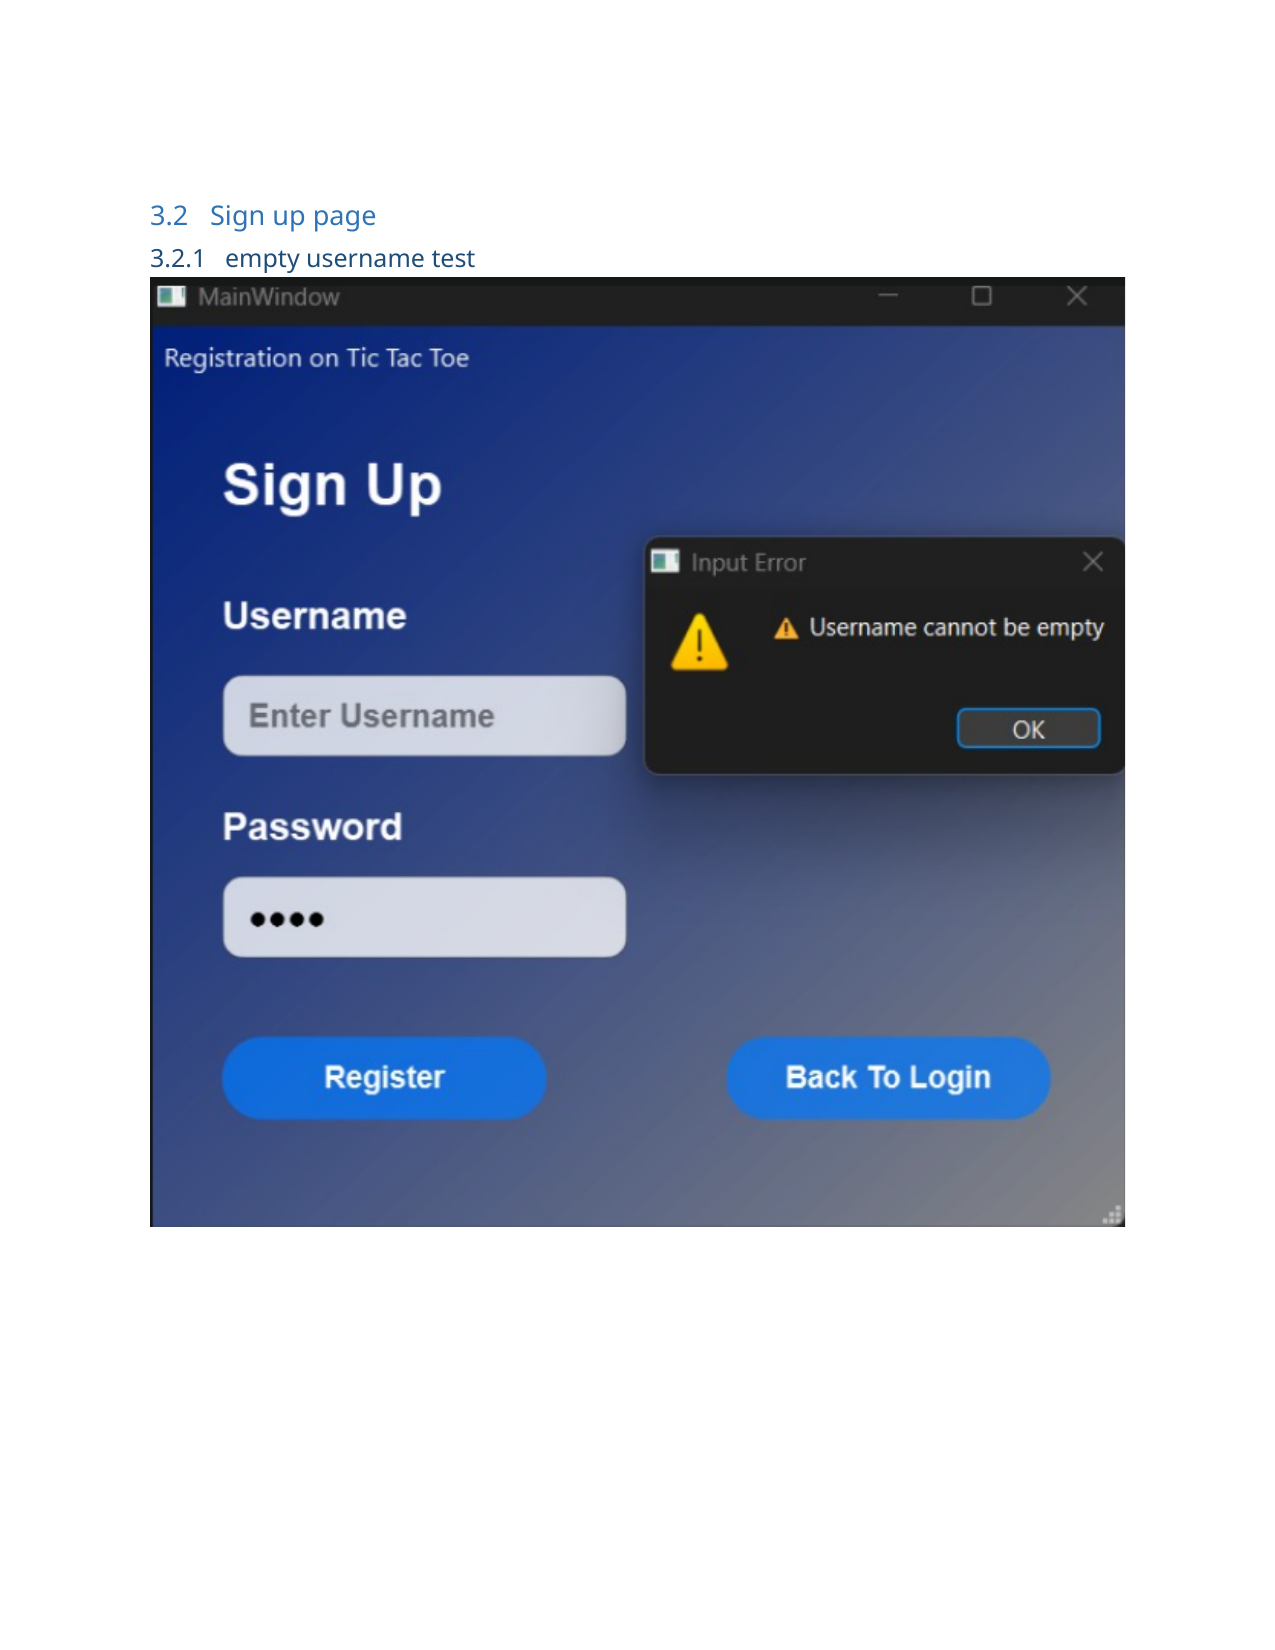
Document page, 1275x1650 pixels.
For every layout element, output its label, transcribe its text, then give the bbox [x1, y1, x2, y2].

subtitle empty username test [150, 241, 1125, 275]
subtitle Sign up page [150, 197, 1125, 234]
picture [150, 277, 1125, 1227]
